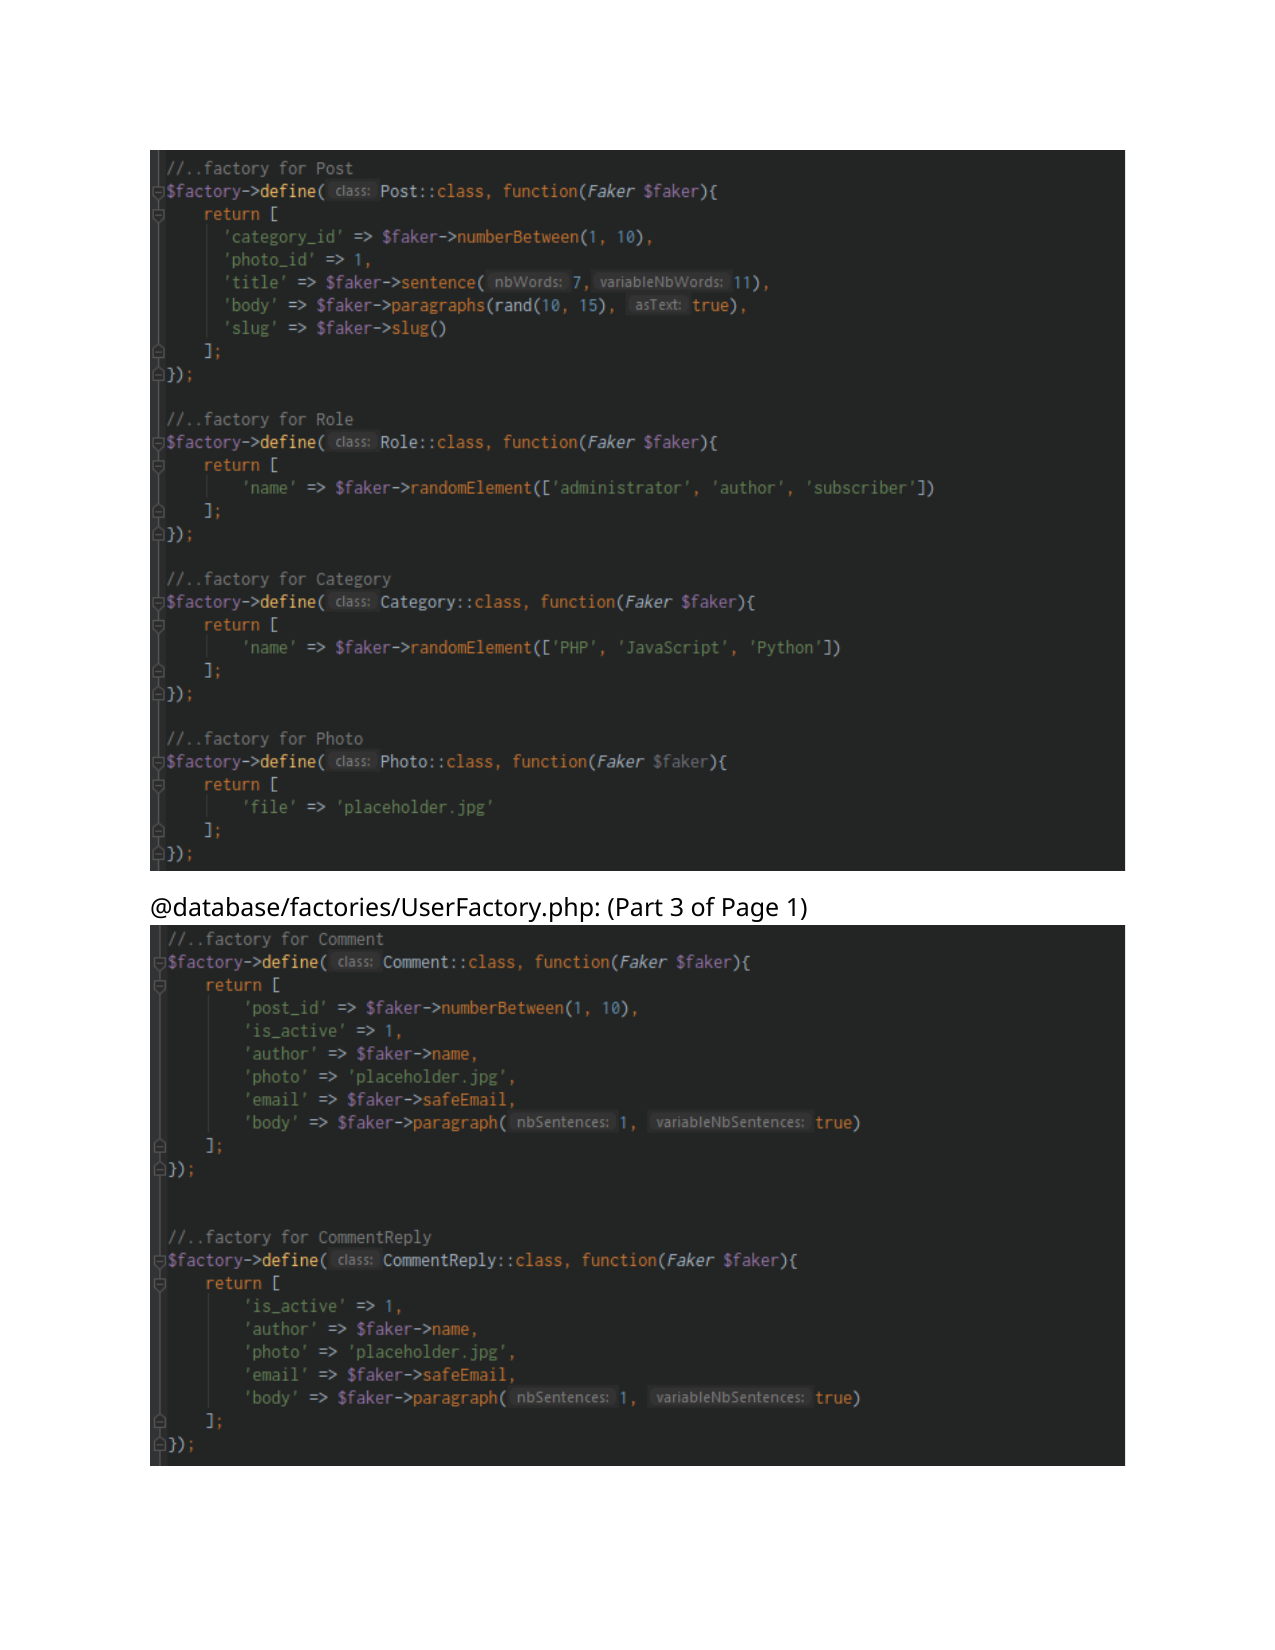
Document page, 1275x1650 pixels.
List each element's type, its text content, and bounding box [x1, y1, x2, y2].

picture [150, 925, 1125, 1466]
picture [150, 150, 1125, 871]
text @database/factories/UserFactory.php: (Part 3 of Page 1) [150, 889, 1125, 925]
